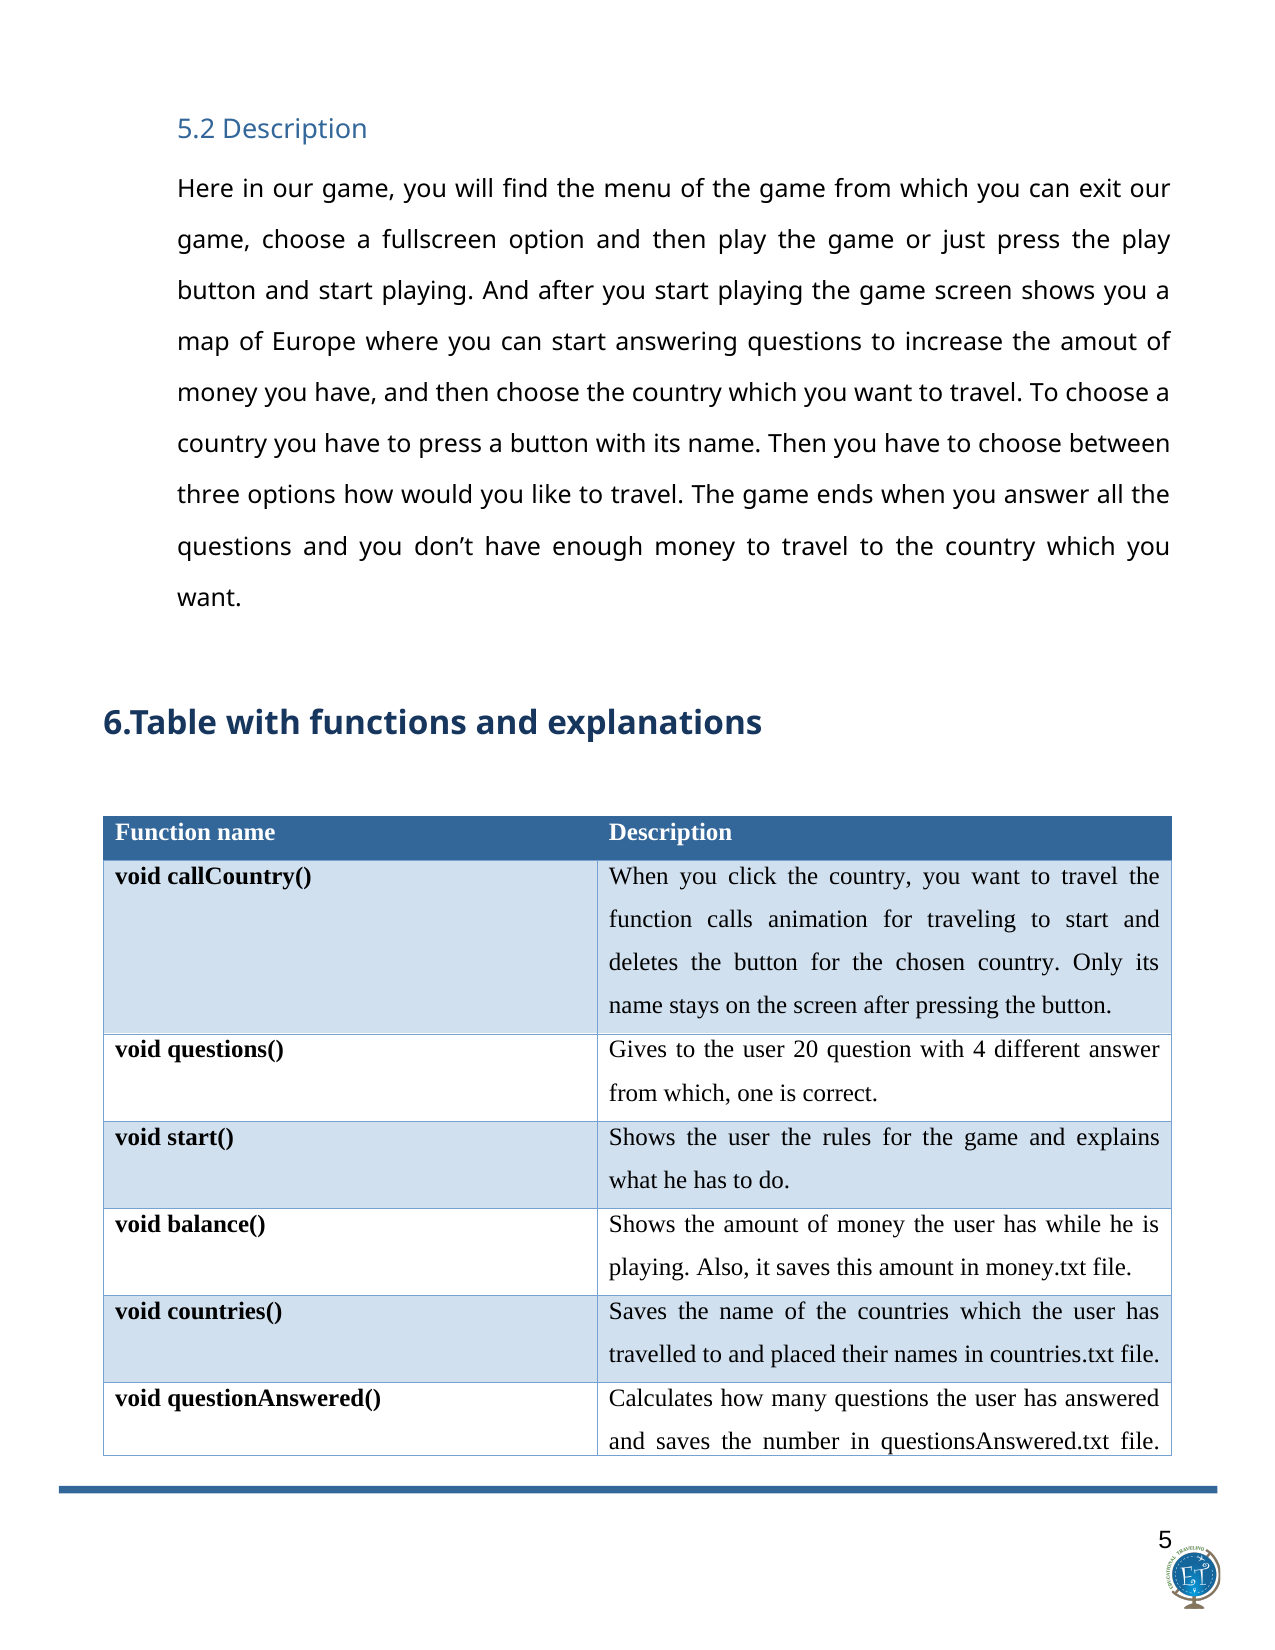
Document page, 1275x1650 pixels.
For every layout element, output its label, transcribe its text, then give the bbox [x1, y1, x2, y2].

subtitle 6.Table with functions and explanations [103, 698, 1172, 744]
table_cell Shows the user the rules for the game and explains what he has to do. [598, 1122, 1171, 1208]
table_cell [104, 1383, 597, 1455]
table_cell Saves the name of the countries which the user has travelled to and placed their names in countries.txt file. [598, 1296, 1171, 1382]
table_cell void start() [104, 1122, 597, 1208]
table_cell Shows the amount of money the user has while he is playing. Also, it saves this amount in money.txt file. [598, 1209, 1171, 1295]
table_cell Gives to the user 20 question with 4 different answer from which, one is correct. [598, 1035, 1171, 1121]
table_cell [598, 1383, 1171, 1455]
table_cell void questions() [104, 1035, 597, 1121]
table_cell When you click the country, you want to travel the function calls animation for traveling to start and deletes the button for the chosen country. Only its name stays on the screen after pressing the button. [598, 861, 1171, 1033]
table_cell void balance() [104, 1209, 597, 1295]
table_cell void countries() [104, 1296, 597, 1382]
table_header Description [598, 817, 1171, 860]
subtitle 5.2 Description [177, 109, 1172, 146]
table_header Function name [104, 817, 597, 860]
table_cell void callCountry() [104, 861, 597, 1033]
text Here in our game, you will find the menu of the game from which you can exit our game, choose a fullscreen option and then play the game or just press the play button and start playing. And after you start playing the game screen shows you a map of Europe where you can start answering questions to increase the amout of money you have, and then choose the country which you want to travel. To choose a country you have to press a button with its name. Then you have to choose between three options how would you like to travel. The game ends when you answer all the questions and you don’t have enough money to travel to the country which you want. [177, 171, 1172, 613]
